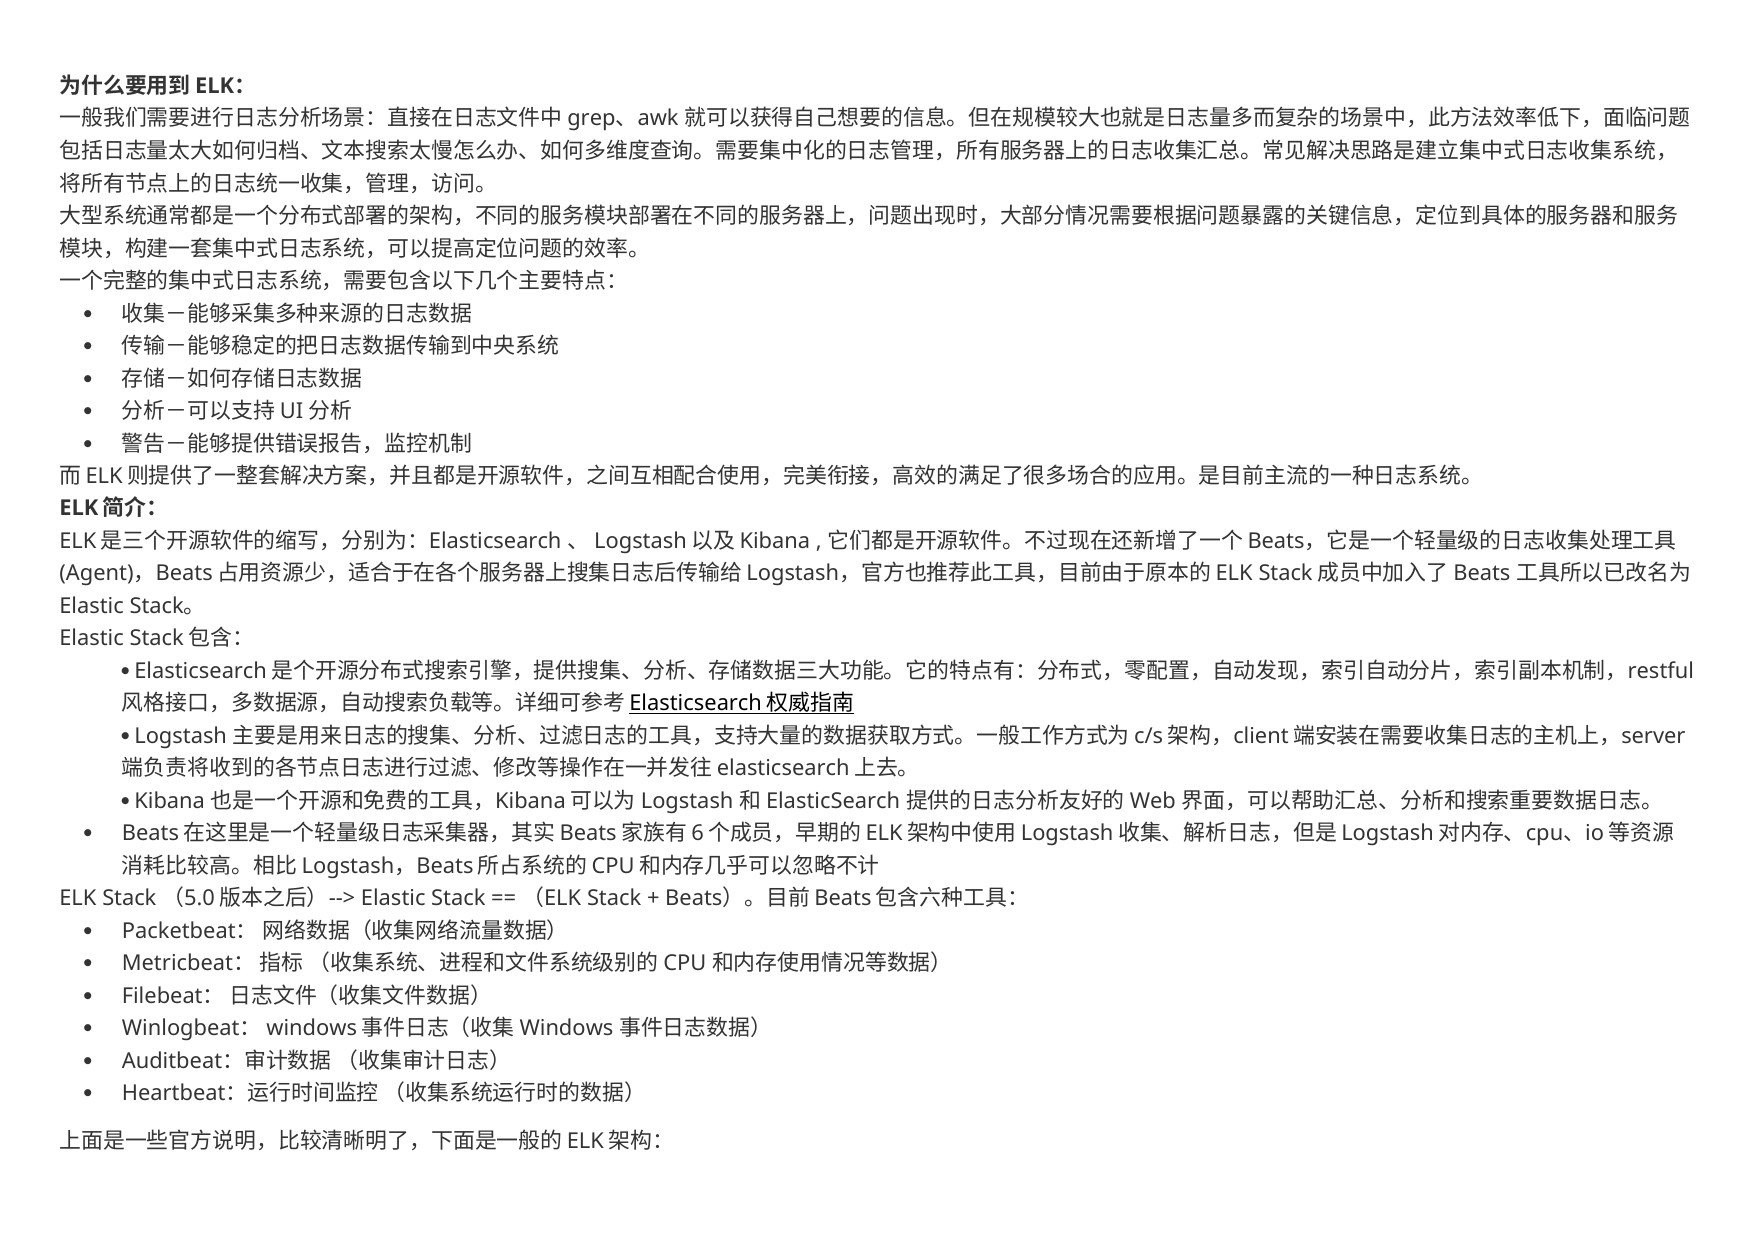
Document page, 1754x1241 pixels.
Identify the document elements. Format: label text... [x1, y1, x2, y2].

list 收集－能够采集多种来源的日志数据 [84, 295, 1695, 328]
list Winlogbeat： windows事件日志（收集 Windows 事件日志数据） [84, 1010, 1695, 1043]
list Auditbeat：审计数据 （收集审计日志） [84, 1043, 1695, 1075]
list Logstash 主要是用来日志的搜集、分析、过滤日志的工具，支持大量的数据获取方式。一般工作方式为c/s架构，client端安装在需要收集日志的主机上，server端负责将收到的各节点日志进行过滤、修改等操作在一并发往elasticsearch上去。 [122, 718, 1695, 783]
text 上面是一些官方说明，比较清晰明了，下面是一般的ELK架构： [59, 1123, 1695, 1156]
text 大型系统通常都是一个分布式部署的架构，不同的服务模块部署在不同的服务器上，问题出现时，大部分情况需要根据问题暴露的关键信息，定位到具体的服务器和服务模块，构建一套集中式日志系统，可以提高定位问题的效率。 [59, 198, 1695, 263]
text 一个完整的集中式日志系统，需要包含以下几个主要特点： [59, 263, 1695, 295]
text ELK是三个开源软件的缩写，分别为：Elasticsearch 、 Logstash以及Kibana , 它们都是开源软件。不过现在还新增了一个Beats，它是一个轻量级的日志收集处理工具(Agent)，Beats占用资源少，适合于在各个服务器上搜集日志后传输给Logstash，官方也推荐此工具，目前由于原本的ELK Stack成员中加入了 Beats 工具所以已改名为Elastic Stack。 [59, 523, 1695, 620]
text ELK Stack （5.0版本之后）--> Elastic Stack == （ELK Stack + Beats）。目前Beats包含六种工具： [59, 880, 1695, 913]
list Beats在这里是一个轻量级日志采集器，其实Beats家族有6个成员，早期的ELK架构中使用Logstash收集、解析日志，但是Logstash对内存、cpu、io等资源消耗比较高。相比 Logstash，Beats所占系统的CPU和内存几乎可以忽略不计 [84, 815, 1695, 880]
text 一般我们需要进行日志分析场景：直接在日志文件中 grep、awk 就可以获得自己想要的信息。但在规模较大也就是日志量多而复杂的场景中，此方法效率低下，面临问题包括日志量太大如何归档、文本搜索太慢怎么办、如何多维度查询。需要集中化的日志管理，所有服务器上的日志收集汇总。常见解决思路是建立集中式日志收集系统，将所有节点上的日志统一收集，管理，访问。 [59, 100, 1695, 198]
list Filebeat： 日志文件（收集文件数据） [84, 978, 1695, 1010]
text 而ELK则提供了一整套解决方案，并且都是开源软件，之间互相配合使用，完美衔接，高效的满足了很多场合的应用。是目前主流的一种日志系统。 [59, 458, 1695, 490]
text Elastic Stack包含： [59, 620, 1695, 653]
list 传输－能够稳定的把日志数据传输到中央系统 [84, 328, 1695, 360]
text ELK简介： [59, 490, 1695, 523]
list Metricbeat： 指标 （收集系统、进程和文件系统级别的 CPU 和内存使用情况等数据） [84, 945, 1695, 978]
list Kibana 也是一个开源和免费的工具，Kibana可以为 Logstash 和 ElasticSearch 提供的日志分析友好的 Web 界面，可以帮助汇总、分析和搜索重要数据日志。 [122, 783, 1695, 815]
list 警告－能够提供错误报告，监控机制 [84, 425, 1695, 458]
list Heartbeat：运行时间监控 （收集系统运行时的数据） [84, 1075, 1695, 1108]
list Packetbeat： 网络数据（收集网络流量数据） [84, 913, 1695, 945]
list Elasticsearch是个开源分布式搜索引擎，提供搜集、分析、存储数据三大功能。它的特点有：分布式，零配置，自动发现，索引自动分片，索引副本机制，restful风格接口，多数据源，自动搜索负载等。详细可参考Elasticsearch权威指南 [122, 653, 1695, 718]
list 存储－如何存储日志数据 [84, 360, 1695, 393]
text 为什么要用到ELK： [59, 68, 1695, 100]
list 分析－可以支持 UI 分析 [84, 393, 1695, 425]
